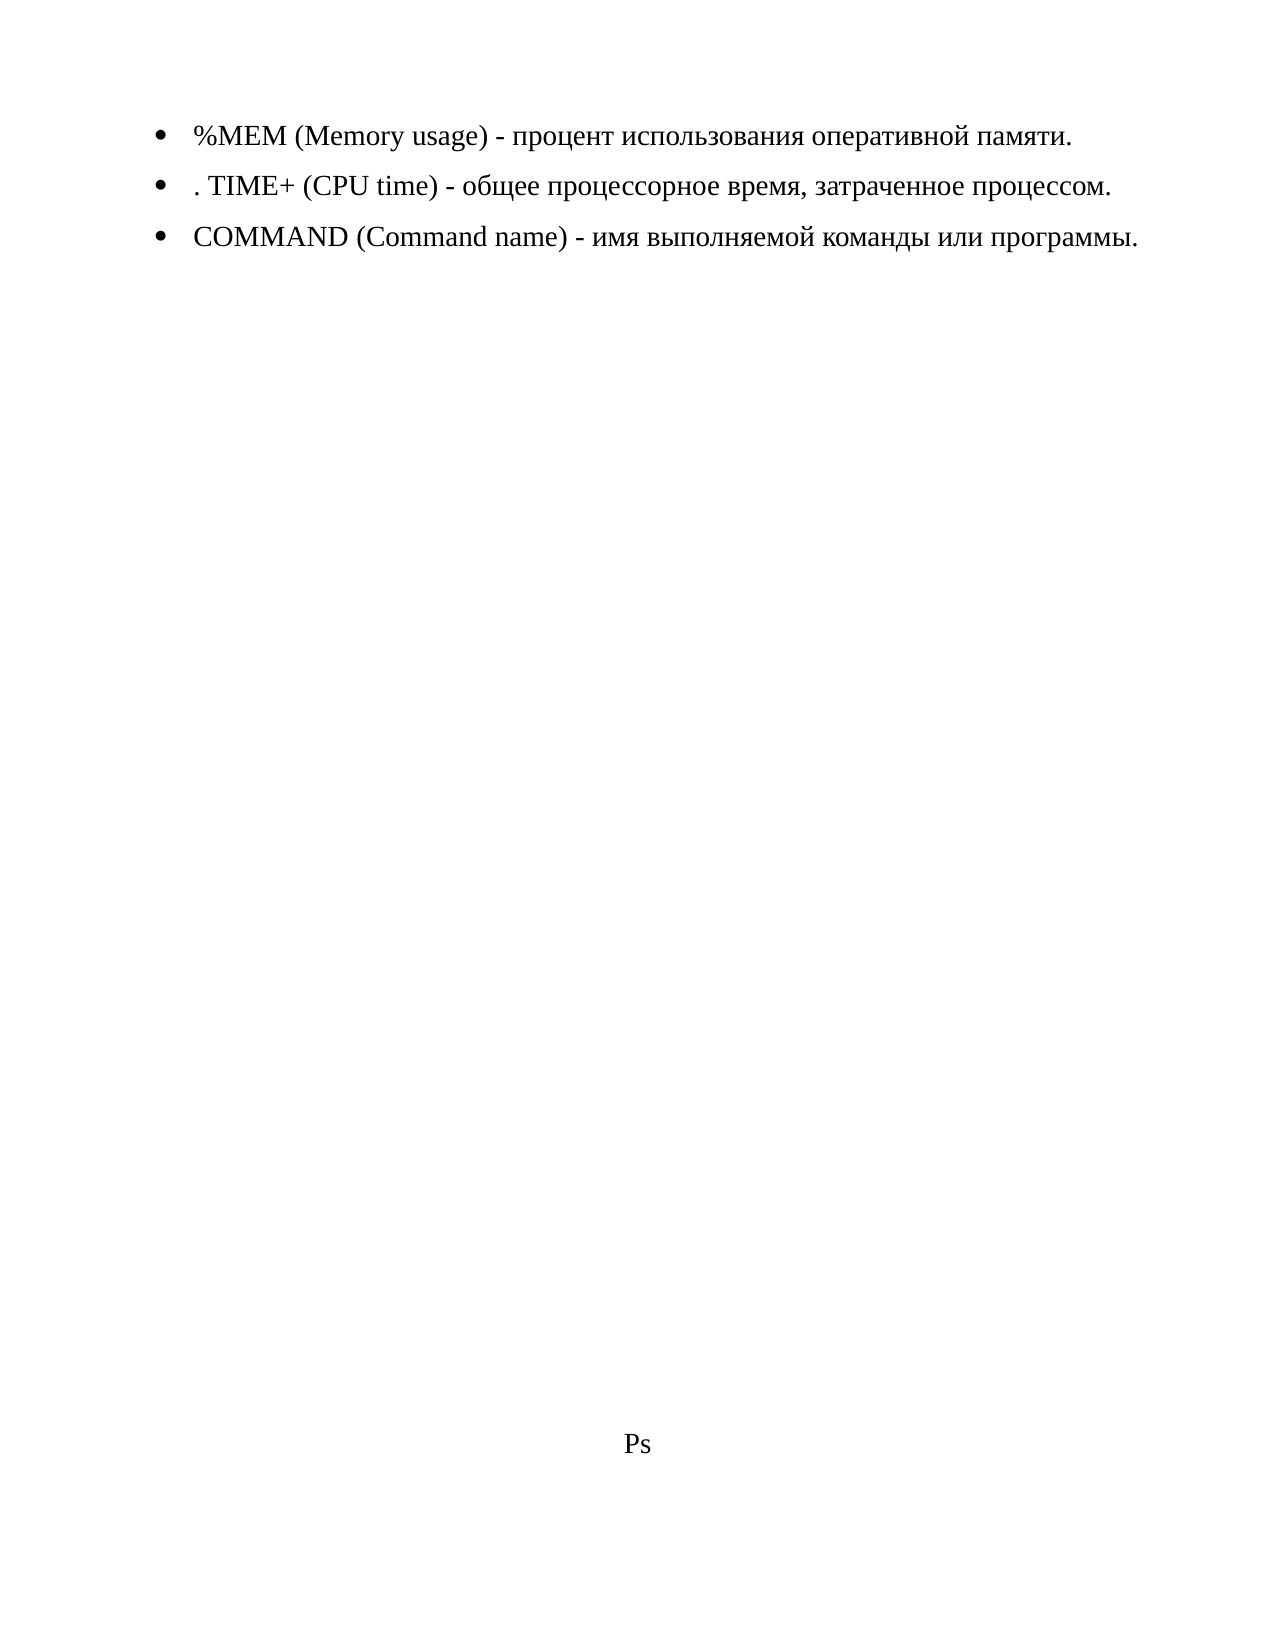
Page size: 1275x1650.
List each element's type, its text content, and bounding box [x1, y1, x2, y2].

list %MEM (Memory usage) - процент использования оперативной памяти. [156, 118, 1157, 152]
list . TIME+ (CPU time) - общее процессорное время, затраченное процессом. [156, 168, 1157, 202]
text Ps [118, 1427, 1157, 1460]
list COMMAND (Command name) - имя выполняемой команды или программы. [156, 219, 1157, 253]
